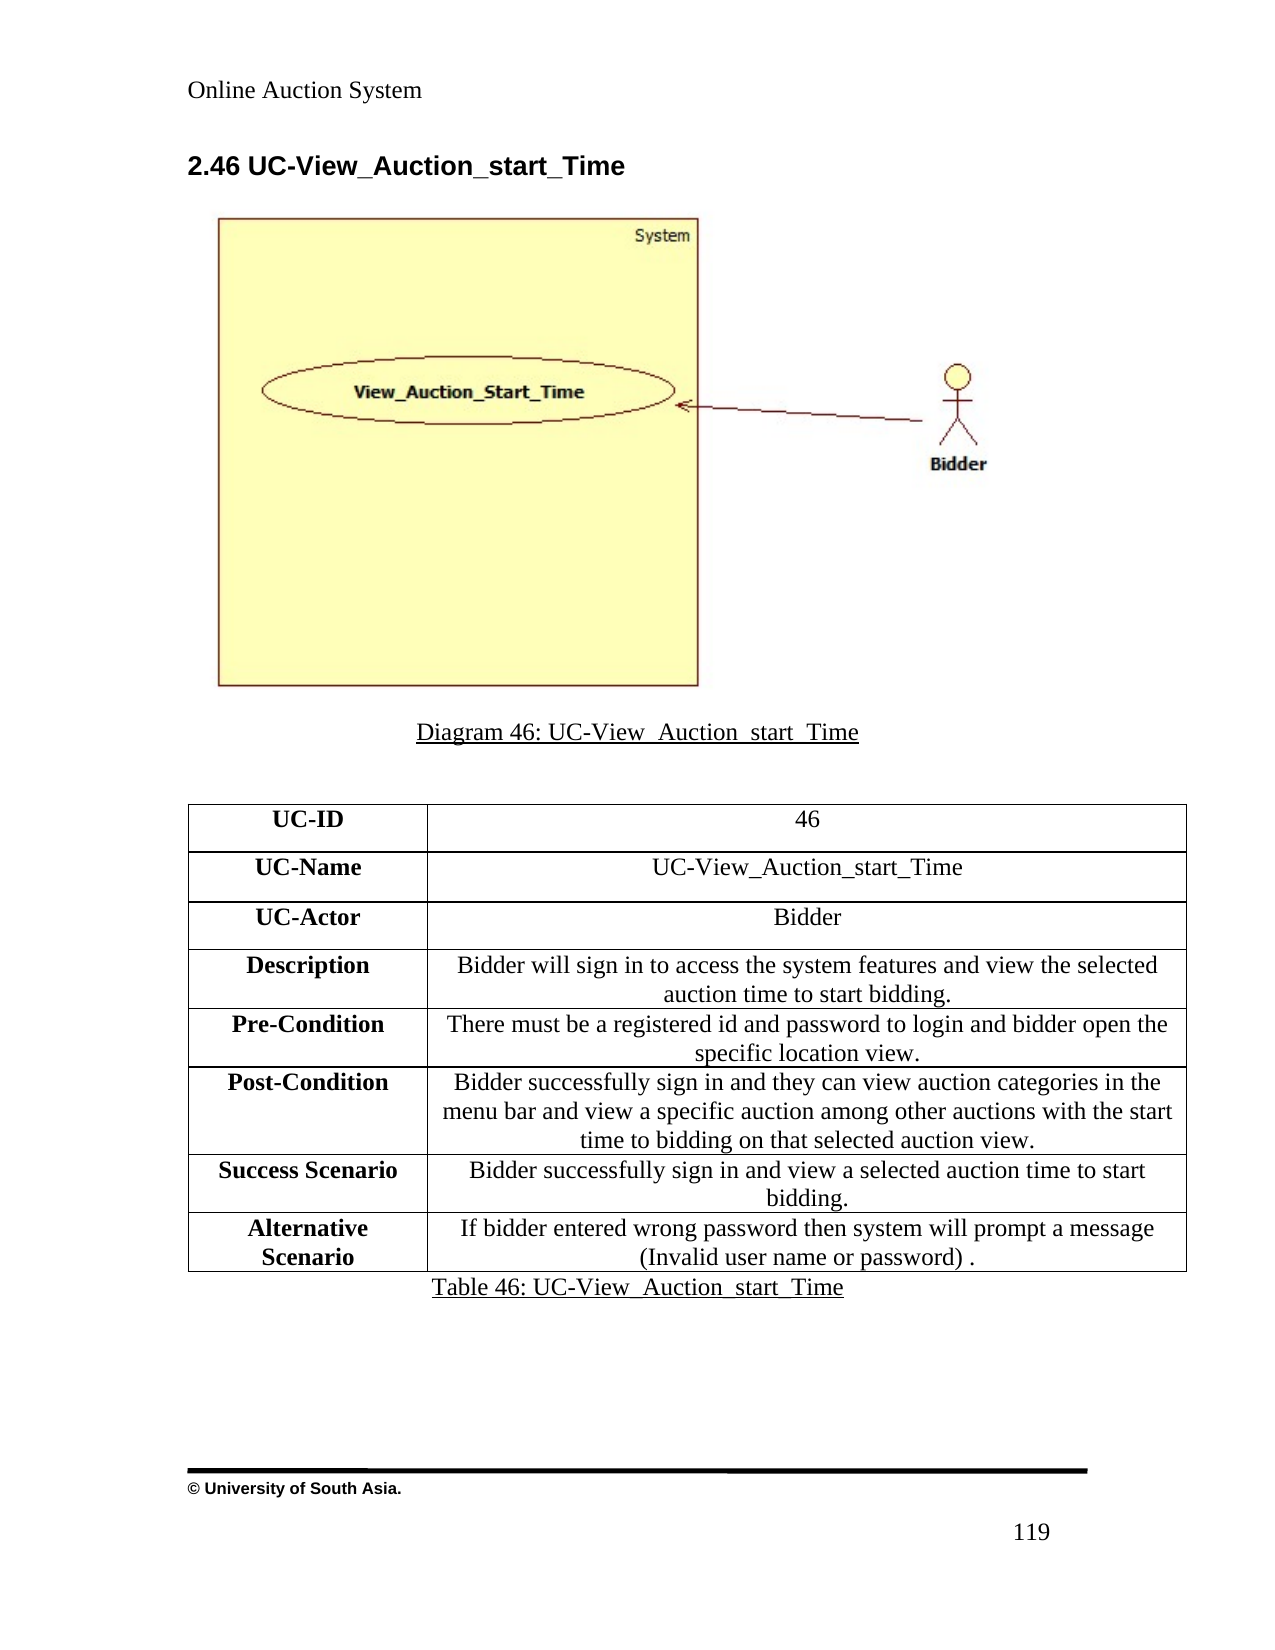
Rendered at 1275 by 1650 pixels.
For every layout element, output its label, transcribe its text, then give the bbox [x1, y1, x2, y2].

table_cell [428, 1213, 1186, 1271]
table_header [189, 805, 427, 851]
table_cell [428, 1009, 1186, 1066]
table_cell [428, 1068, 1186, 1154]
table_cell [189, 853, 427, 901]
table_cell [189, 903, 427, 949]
subtitle 2.46 UC-View_Auction_start_Time [187, 150, 1087, 181]
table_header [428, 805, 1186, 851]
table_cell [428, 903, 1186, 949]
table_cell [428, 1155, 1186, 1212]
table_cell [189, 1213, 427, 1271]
text Diagram 46: UC-View_Auction_start_Time [187, 717, 1087, 746]
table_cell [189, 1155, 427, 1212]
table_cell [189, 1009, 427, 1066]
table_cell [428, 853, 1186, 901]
text Table 46: UC-View_Auction_start_Time [187, 1272, 1087, 1301]
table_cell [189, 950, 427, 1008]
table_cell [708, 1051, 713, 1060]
picture [187, 187, 1025, 718]
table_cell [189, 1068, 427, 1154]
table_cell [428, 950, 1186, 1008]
